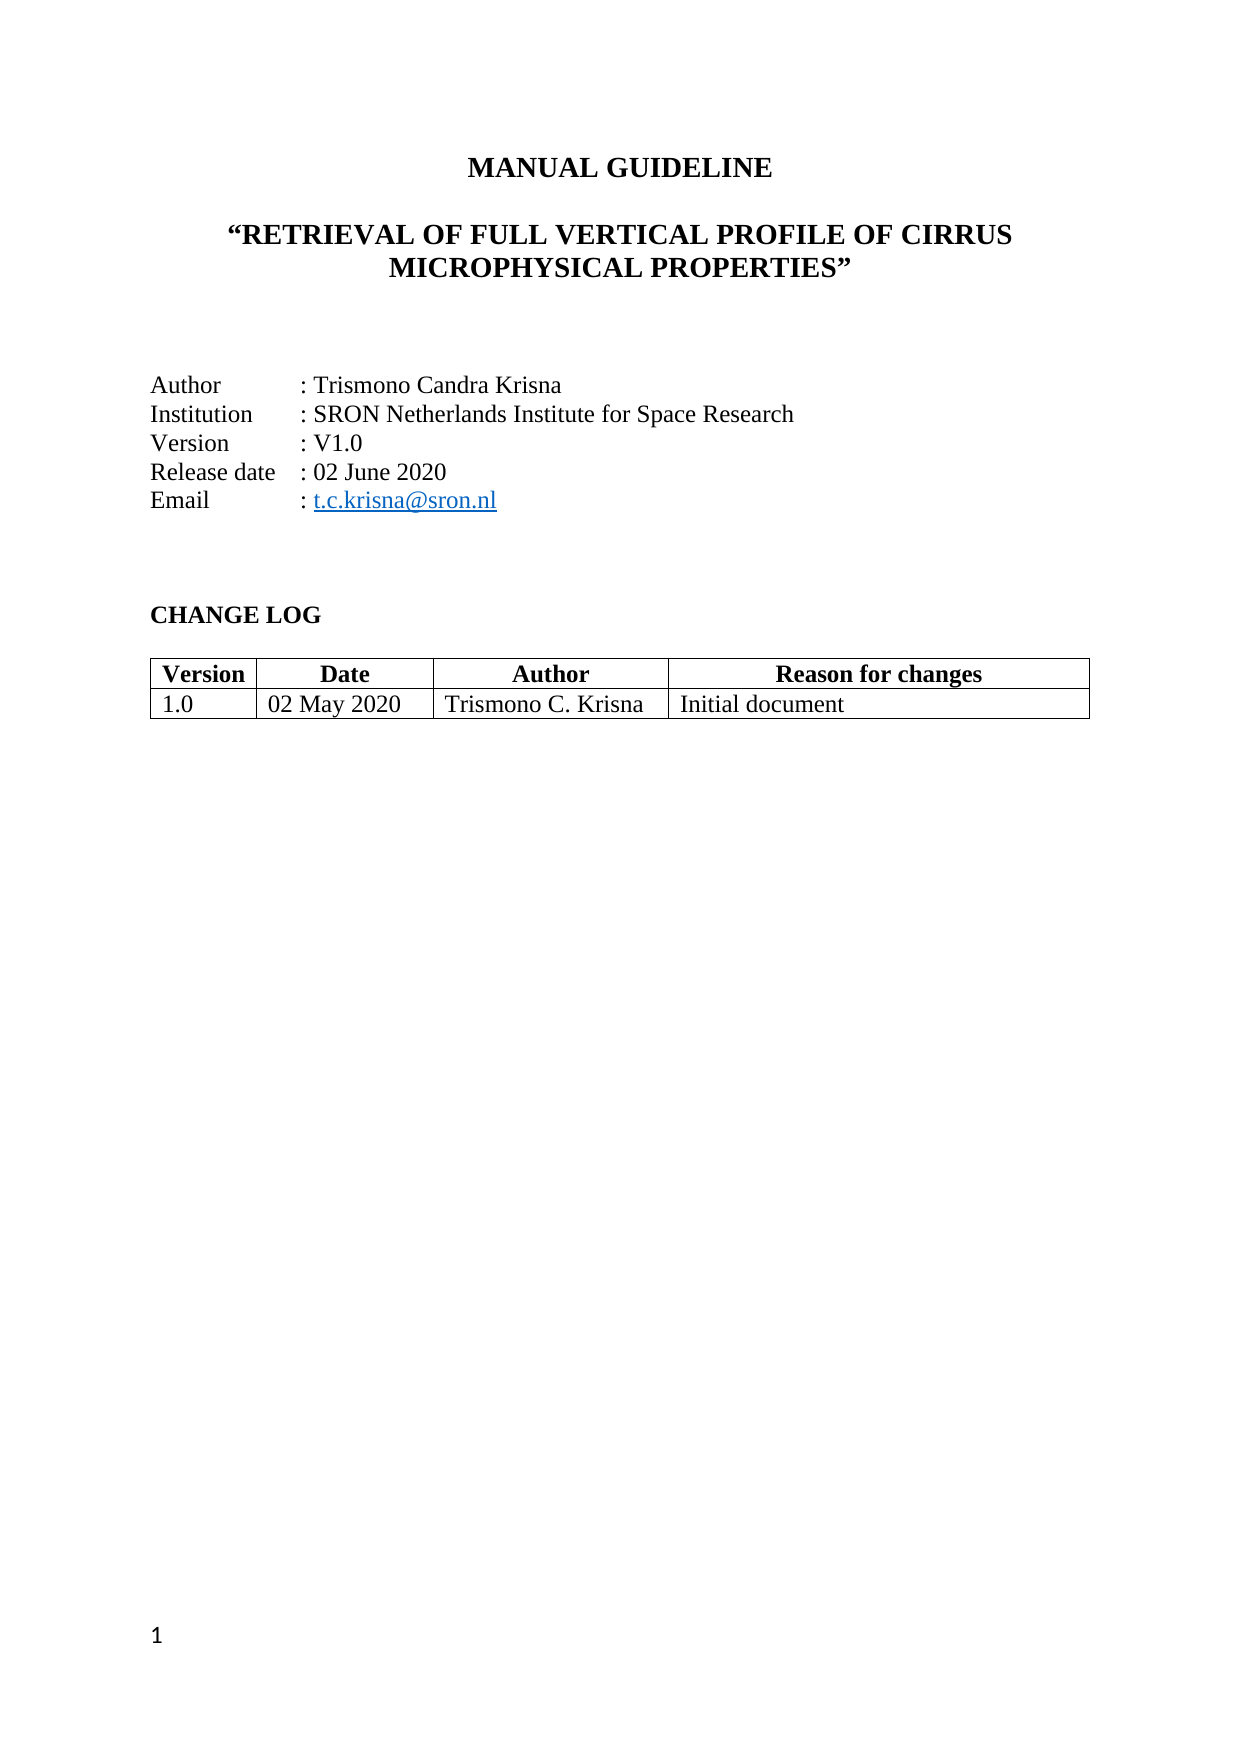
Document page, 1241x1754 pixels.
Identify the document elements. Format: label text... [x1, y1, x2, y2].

text Version : V1.0 [150, 428, 1090, 457]
text “RETRIEVAL OF FULL VERTICAL PROFILE OF CIRRUS MICROPHYSICAL PROPERTIES” [150, 217, 1090, 284]
table_header Author [434, 659, 668, 688]
text MANUAL GUIDELINE [150, 150, 1090, 183]
text Institution : SRON Netherlands Institute for Space Research [150, 399, 1090, 428]
table_cell 1.0 [151, 689, 256, 717]
text Release date : 02 June 2020 [150, 457, 1090, 485]
table_header Date [257, 659, 433, 688]
table_header Reason for changes [669, 659, 1089, 688]
text Email : t.c.krisna@sron.nl [150, 485, 1090, 514]
table_cell Trismono C. Krisna [434, 689, 668, 717]
table_header Version [151, 659, 256, 688]
table_cell 02 May 2020 [257, 689, 433, 717]
text Author : Trismono Candra Krisna [150, 370, 1090, 399]
table_cell Initial document [669, 689, 1089, 717]
text CHANGE LOG [150, 600, 1090, 629]
